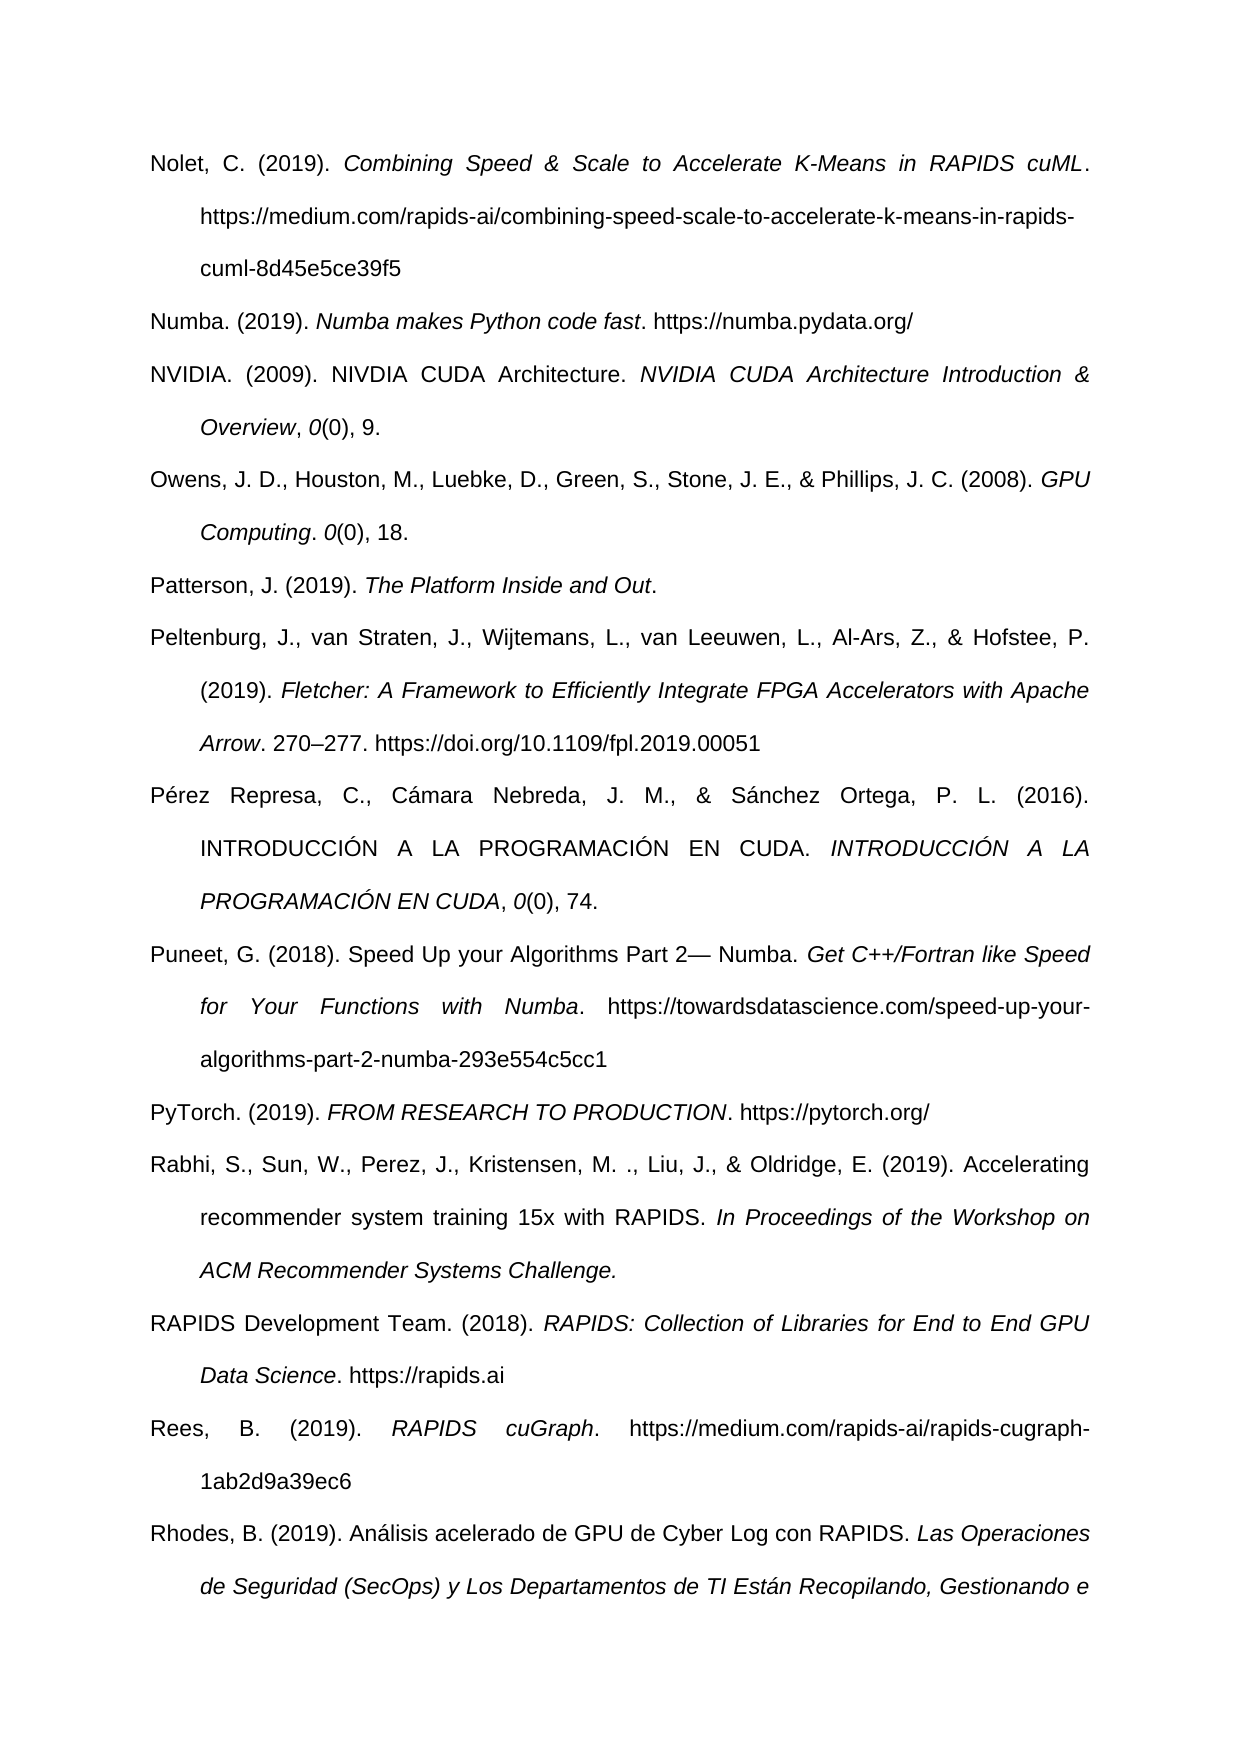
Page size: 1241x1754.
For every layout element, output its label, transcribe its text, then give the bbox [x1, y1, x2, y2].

text Nolet, C. (2019). Combining Speed & Scale to Accelerate K-Means in RAPIDS cuML. https://medium.com/rapids-ai/combining-speed-scale-to-accelerate-k-means-in-rapids-cuml-8d45e5ce39f5 [150, 150, 1090, 282]
text Rabhi, S., Sun, W., Perez, J., Kristensen, M. ., Liu, J., & Oldridge, E. (2019). Accelerating recommender system training 15x with RAPIDS. In Proceedings of the Workshop on ACM Recommender Systems Challenge. [150, 1151, 1090, 1283]
text PyTorch. (2019). FROM RESEARCH TO PRODUCTION. https://pytorch.org/ [150, 1099, 1090, 1125]
text NVIDIA. (2009). NIVDIA CUDA Architecture. NVIDIA CUDA Architecture Introduction & Overview, 0(0), 9. [150, 361, 1090, 440]
text Pérez Represa, C., Cámara Nebreda, J. M., & Sánchez Ortega, P. L. (2016). INTRODUCCIÓN A LA PROGRAMACIÓN EN CUDA. INTRODUCCIÓN A LA PROGRAMACIÓN EN CUDA, 0(0), 74. [150, 782, 1090, 914]
text Puneet, G. (2018). Speed Up your Algorithms Part 2— Numba. Get C++/Fortran like Speed for Your Functions with Numba. https://towardsdatascience.com/speed-up-your-algorithms-part-2-numba-293e554c5cc1 [150, 941, 1090, 1072]
text RAPIDS Development Team. (2018). RAPIDS: Collection of Libraries for End to End GPU Data Science. https://rapids.ai [150, 1309, 1090, 1389]
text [150, 1520, 1090, 1599]
text Numba. (2019). Numba makes Python code fast. https://numba.pydata.org/ [150, 308, 1090, 334]
text Peltenburg, J., van Straten, J., Wijtemans, L., van Leeuwen, L., Al-Ars, Z., & Hofstee, P. (2019). Fletcher: A Framework to Efficiently Integrate FPGA Accelerators with Apache Arrow. 270–277. https://doi.org/10.1109/fpl.2019.00051 [150, 624, 1090, 756]
text Patterson, J. (2019). The Platform Inside and Out. [150, 572, 1090, 598]
text Rees, B. (2019). RAPIDS cuGraph. https://medium.com/rapids-ai/rapids-cugraph-1ab2d9a39ec6 [150, 1415, 1090, 1494]
text Owens, J. D., Houston, M., Luebke, D., Green, S., Stone, J. E., & Phillips, J. C. (2008). GPU Computing. 0(0), 18. [150, 466, 1090, 545]
